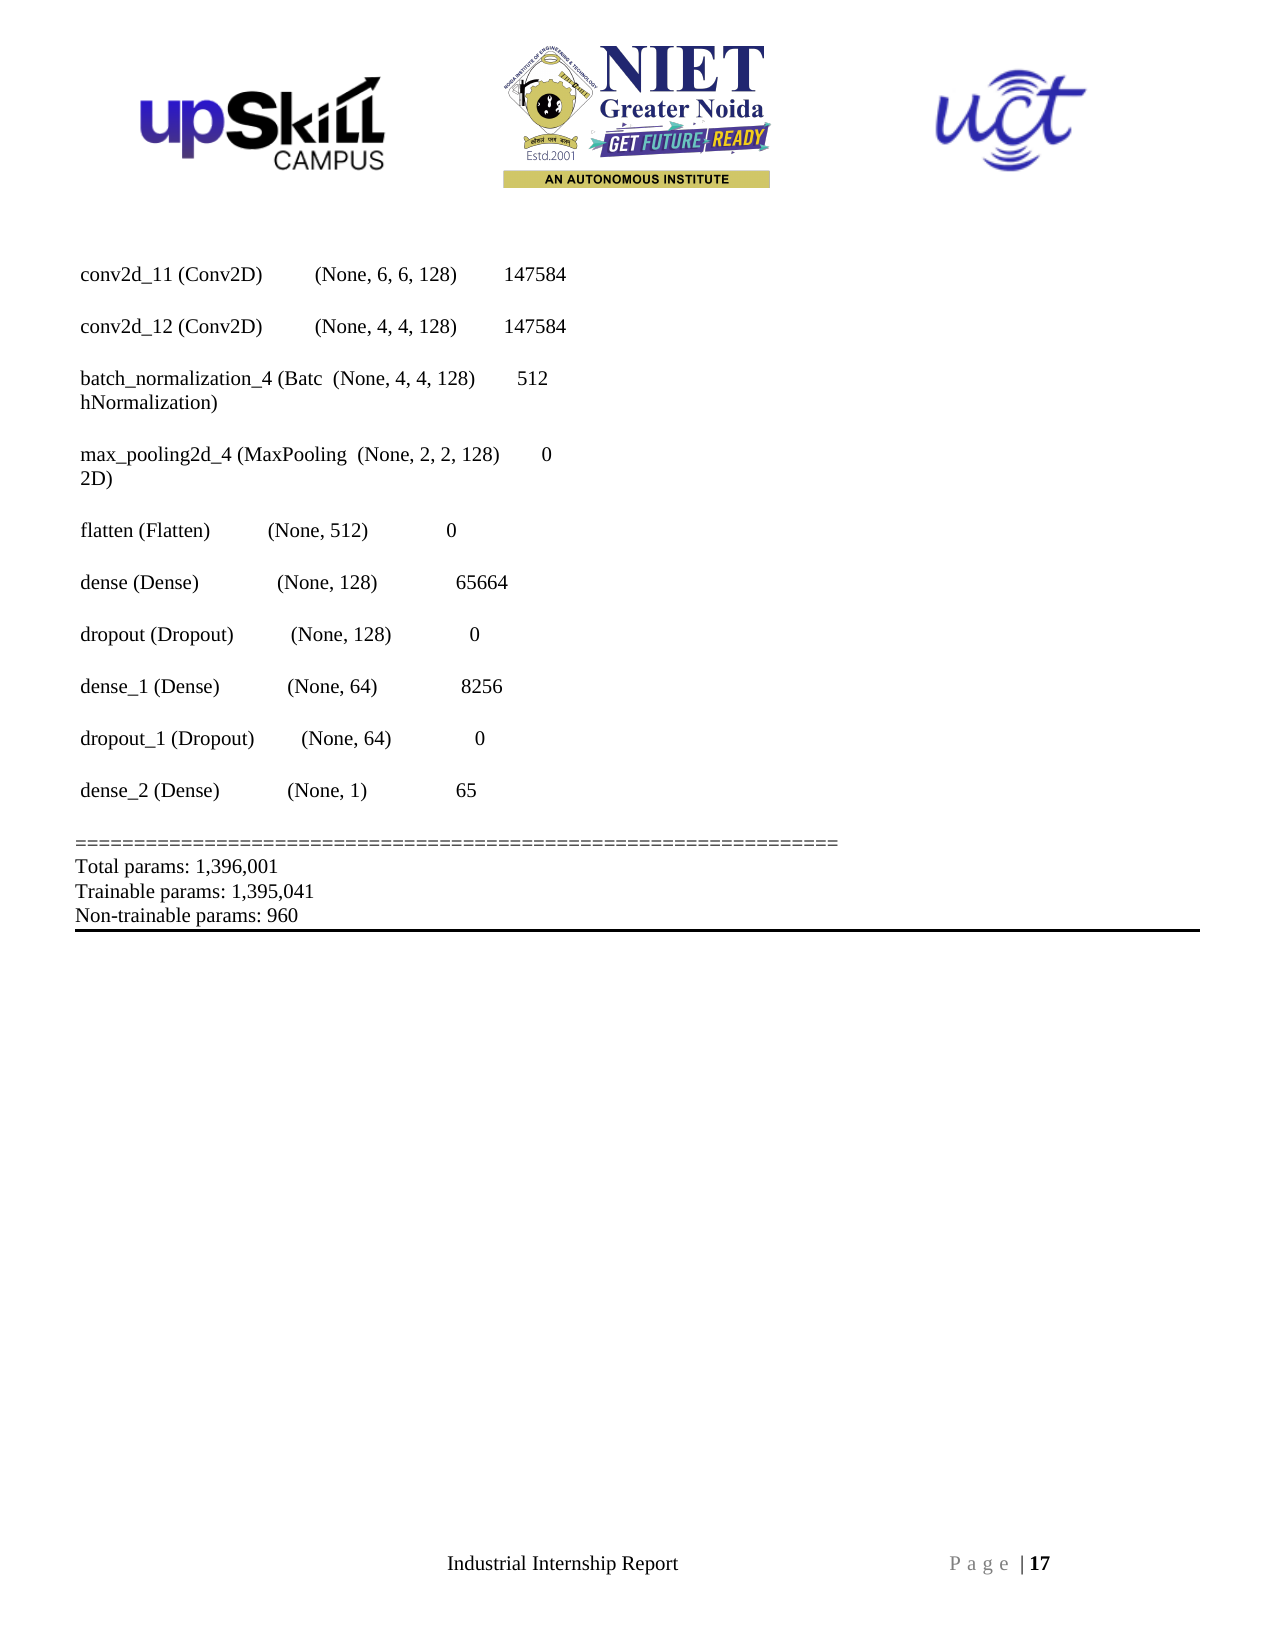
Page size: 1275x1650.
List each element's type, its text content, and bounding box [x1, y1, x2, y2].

text hNormalization) [75, 390, 1200, 414]
text batch_normalization_4 (Batc (None, 4, 4, 128) 512 [75, 366, 1200, 390]
text dense (Dense) (None, 128) 65664 [75, 570, 1200, 594]
text flatten (Flatten) (None, 512) 0 [75, 518, 1200, 542]
text dropout_1 (Dropout) (None, 64) 0 [75, 726, 1200, 750]
text Non-trainable params: 960 [75, 903, 1200, 929]
text 2D) [75, 466, 1200, 490]
text conv2d_11 (Conv2D) (None, 6, 6, 128) 147584 [75, 261, 1200, 286]
text Total params: 1,396,001 [75, 854, 1200, 878]
text conv2d_12 (Conv2D) (None, 4, 4, 128) 147584 [75, 313, 1200, 338]
text Trainable params: 1,395,041 [75, 878, 1200, 903]
text dense_1 (Dense) (None, 64) 8256 [75, 674, 1200, 698]
text ================================================================= [75, 830, 1200, 854]
picture [489, 46, 786, 188]
text dropout (Dropout) (None, 128) 0 [75, 622, 1200, 646]
picture [99, 58, 427, 176]
picture [933, 61, 1092, 173]
text max_pooling2d_4 (MaxPooling (None, 2, 2, 128) 0 [75, 442, 1200, 466]
text dense_2 (Dense) (None, 1) 65 [75, 778, 1200, 802]
